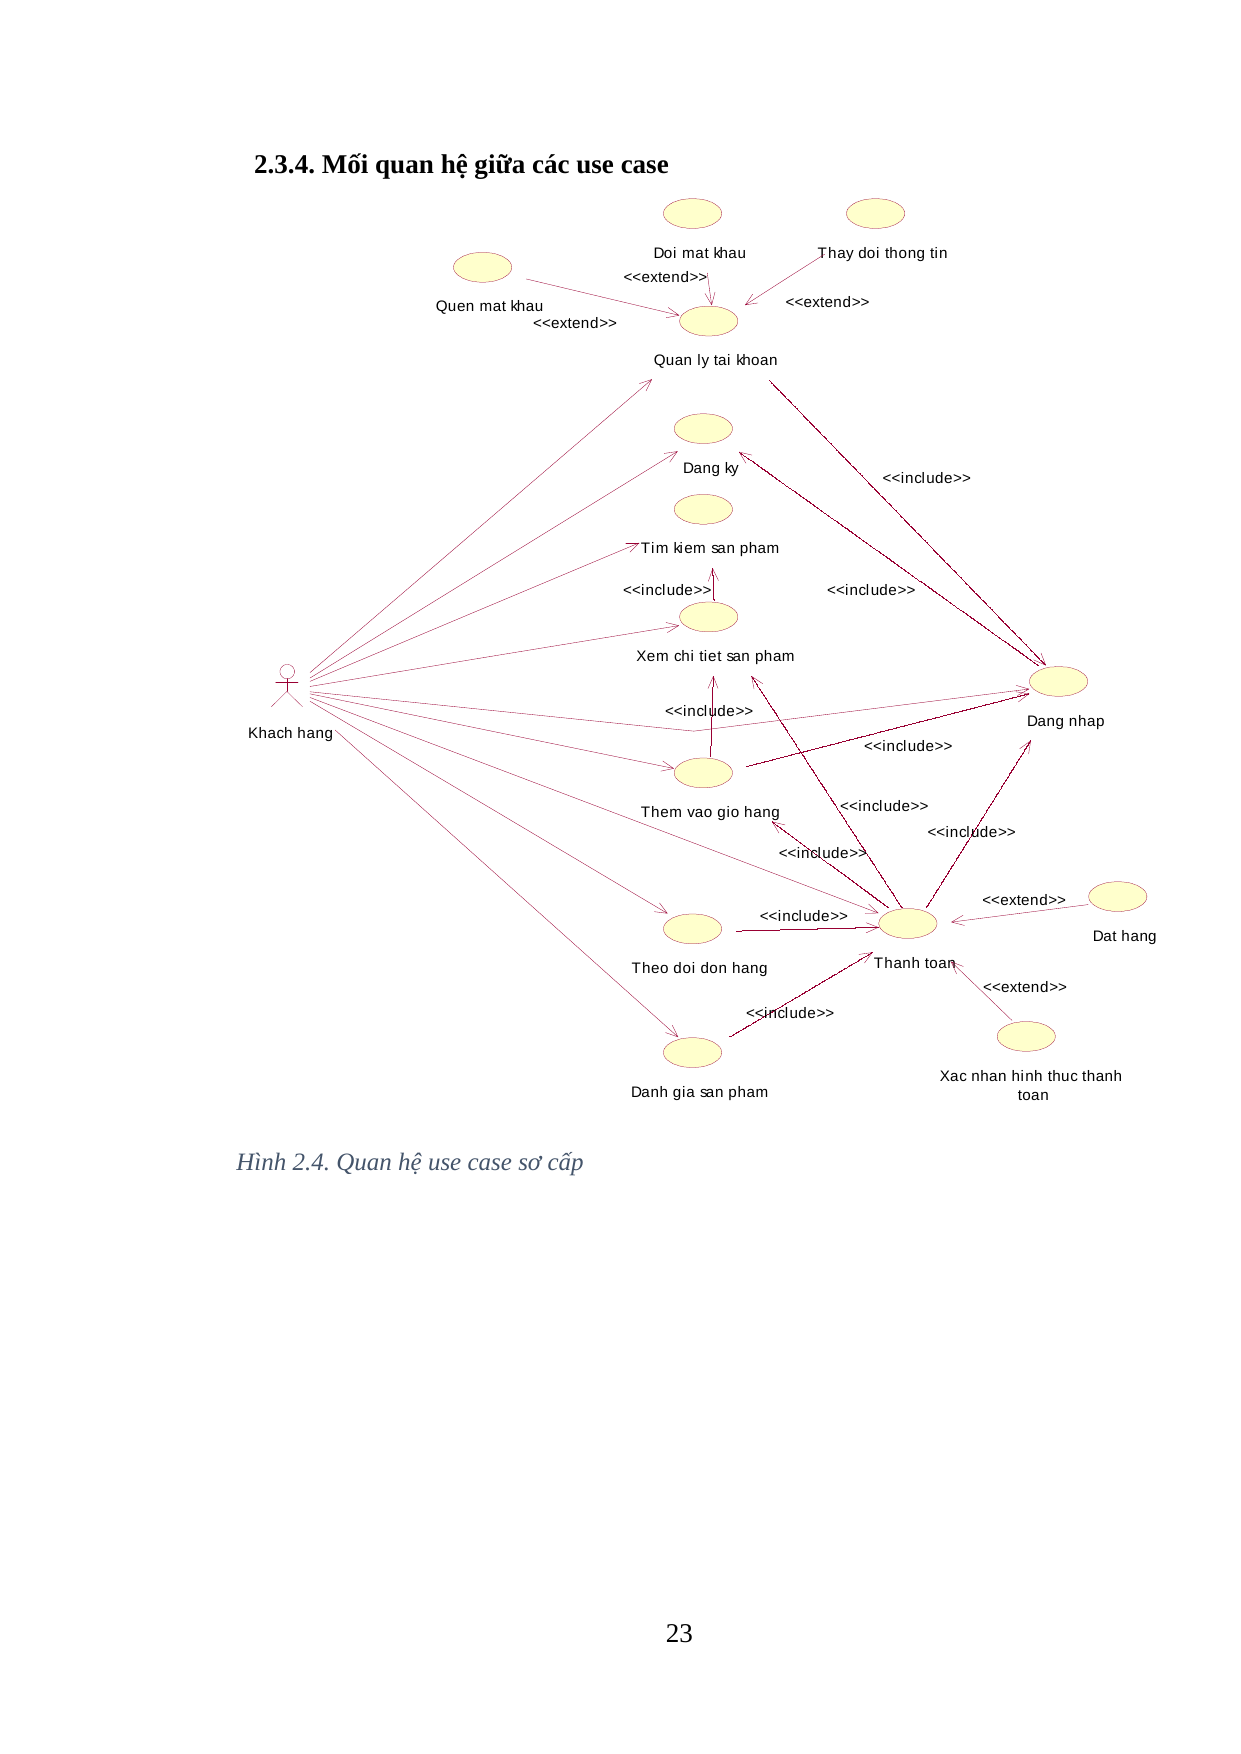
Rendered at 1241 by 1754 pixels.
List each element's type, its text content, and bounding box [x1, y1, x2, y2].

text Hình 2.4. Quan hệ use case sơ cấp [177, 1147, 1122, 1176]
subtitle Mối quan hệ giữa các use case [254, 148, 1122, 179]
